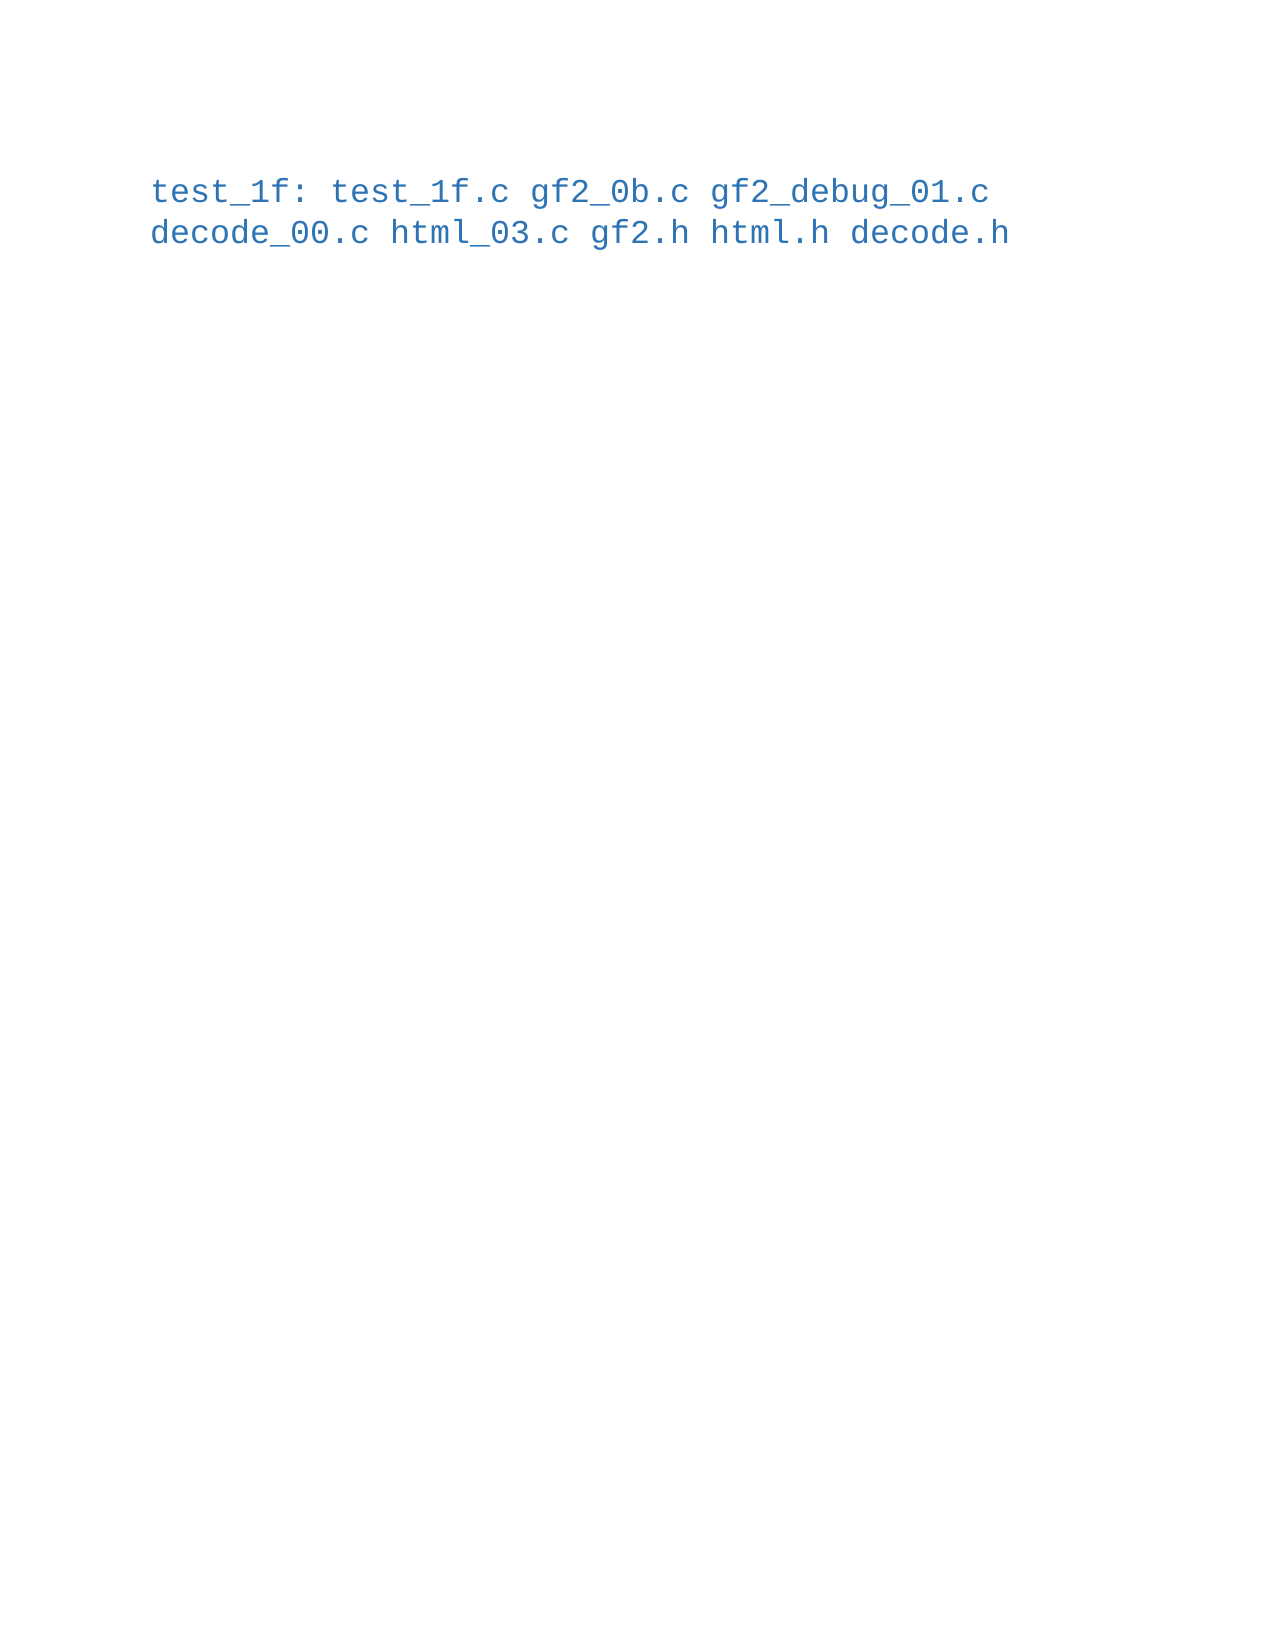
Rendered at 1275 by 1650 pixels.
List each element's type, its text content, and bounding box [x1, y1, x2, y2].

subtitle test_1f: test_1f.c gf2_0b.c gf2_debug_01.c decode_00.c html_03.c gf2.h html.h decode.h [150, 175, 1125, 254]
